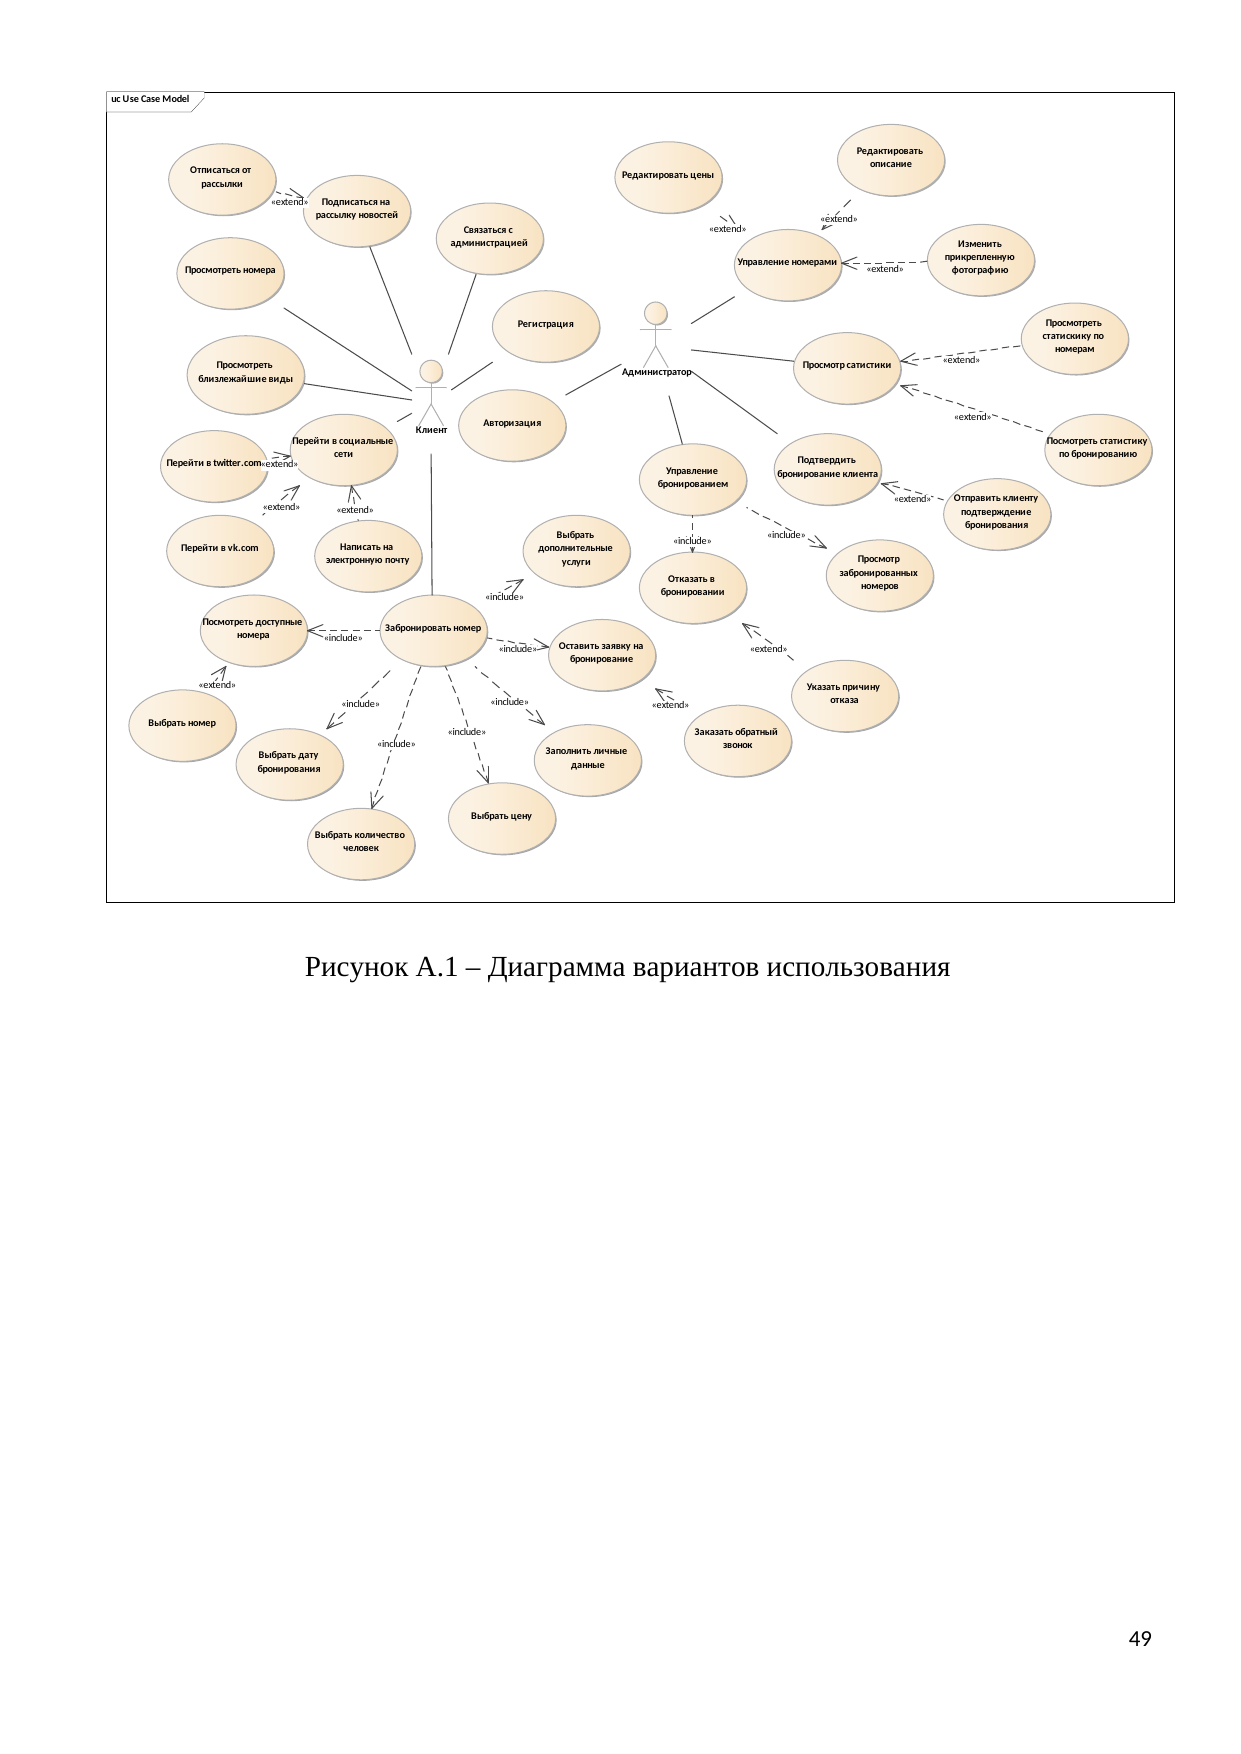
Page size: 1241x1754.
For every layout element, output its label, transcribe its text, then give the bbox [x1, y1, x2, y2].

text Рисунок А.1 – Диаграмма вариантов использования [103, 949, 1152, 982]
